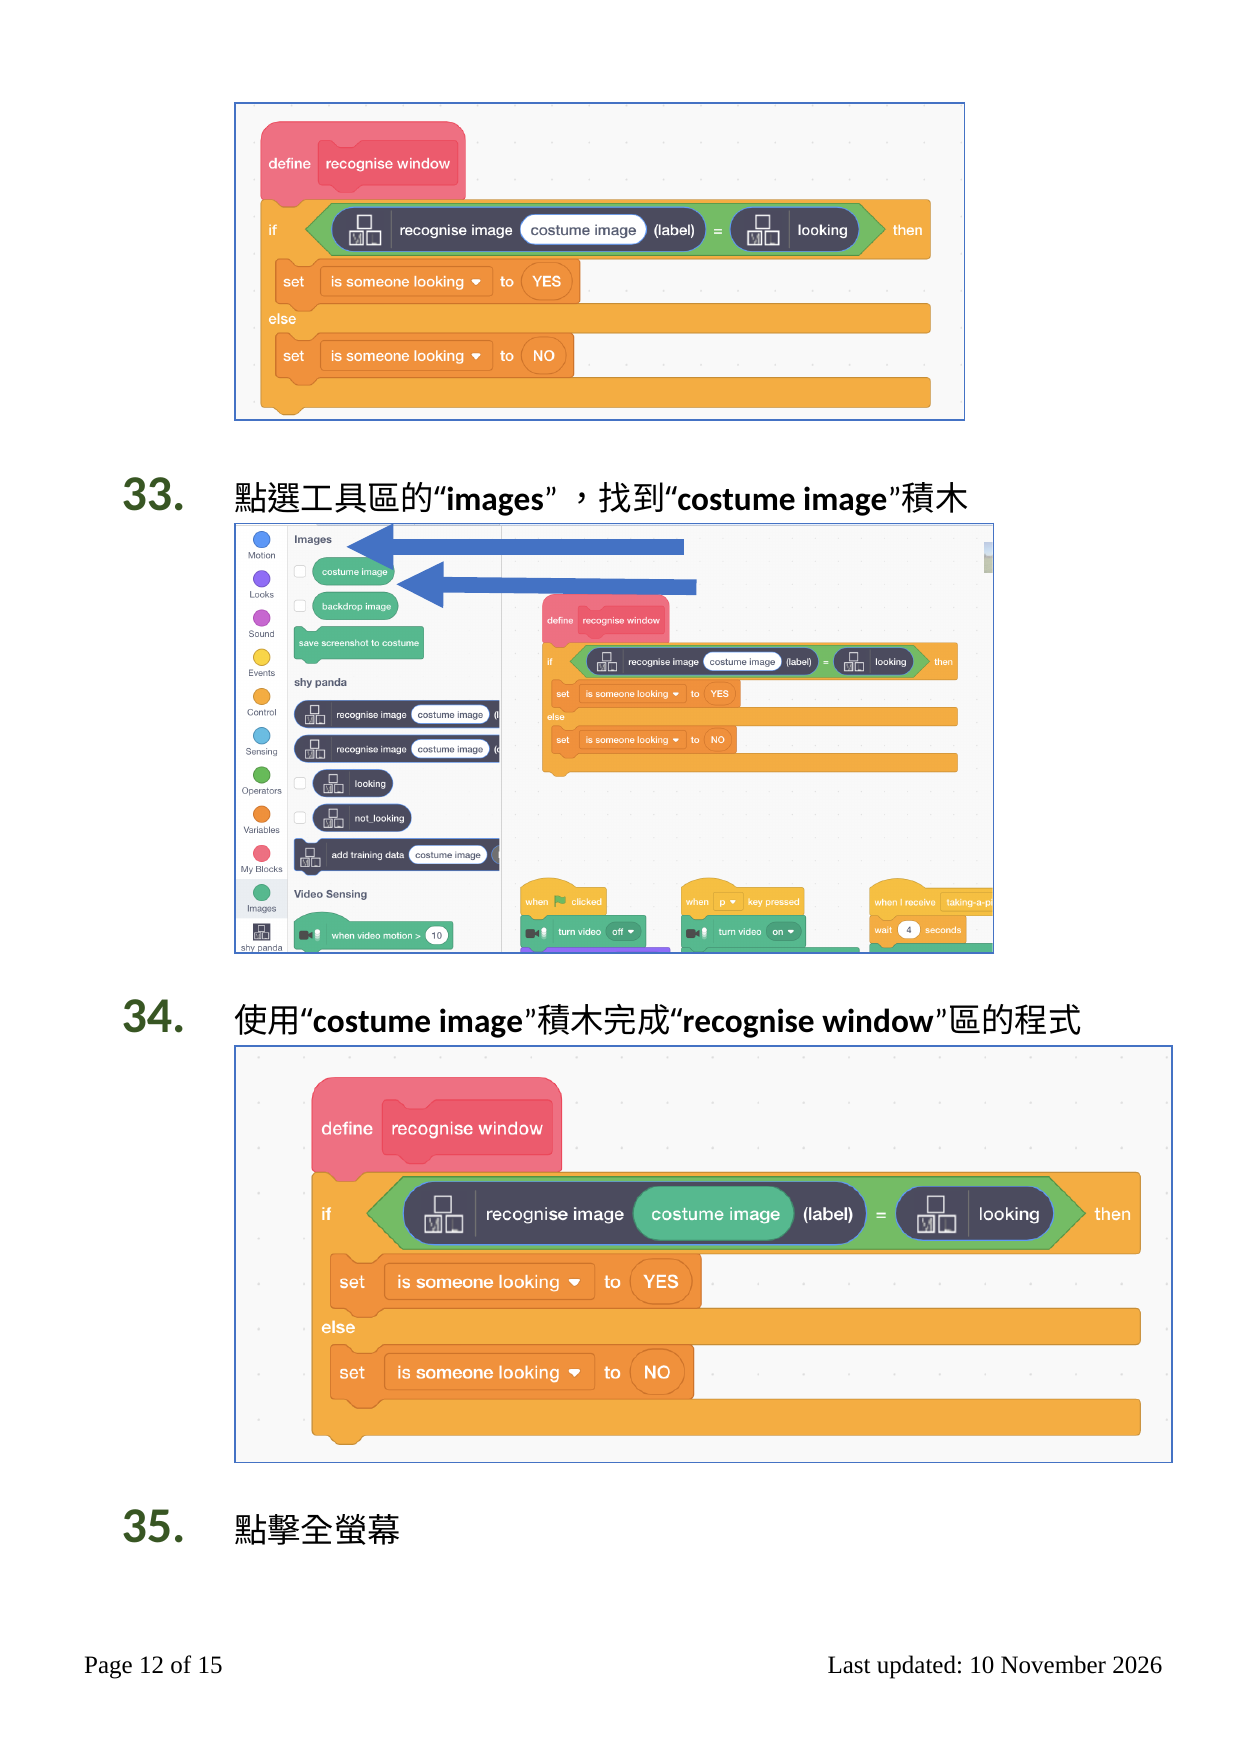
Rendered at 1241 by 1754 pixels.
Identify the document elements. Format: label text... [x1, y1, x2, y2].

list 使用“costume image”積木完成“recognise window”區的程式 [121, 984, 1164, 1045]
picture [236, 524, 993, 952]
picture [236, 104, 964, 419]
list 點擊全螢幕 [121, 1494, 1164, 1555]
picture [236, 1047, 1171, 1462]
list 點選工具區的“images” ，找到“costume image”積木 [121, 462, 1164, 523]
